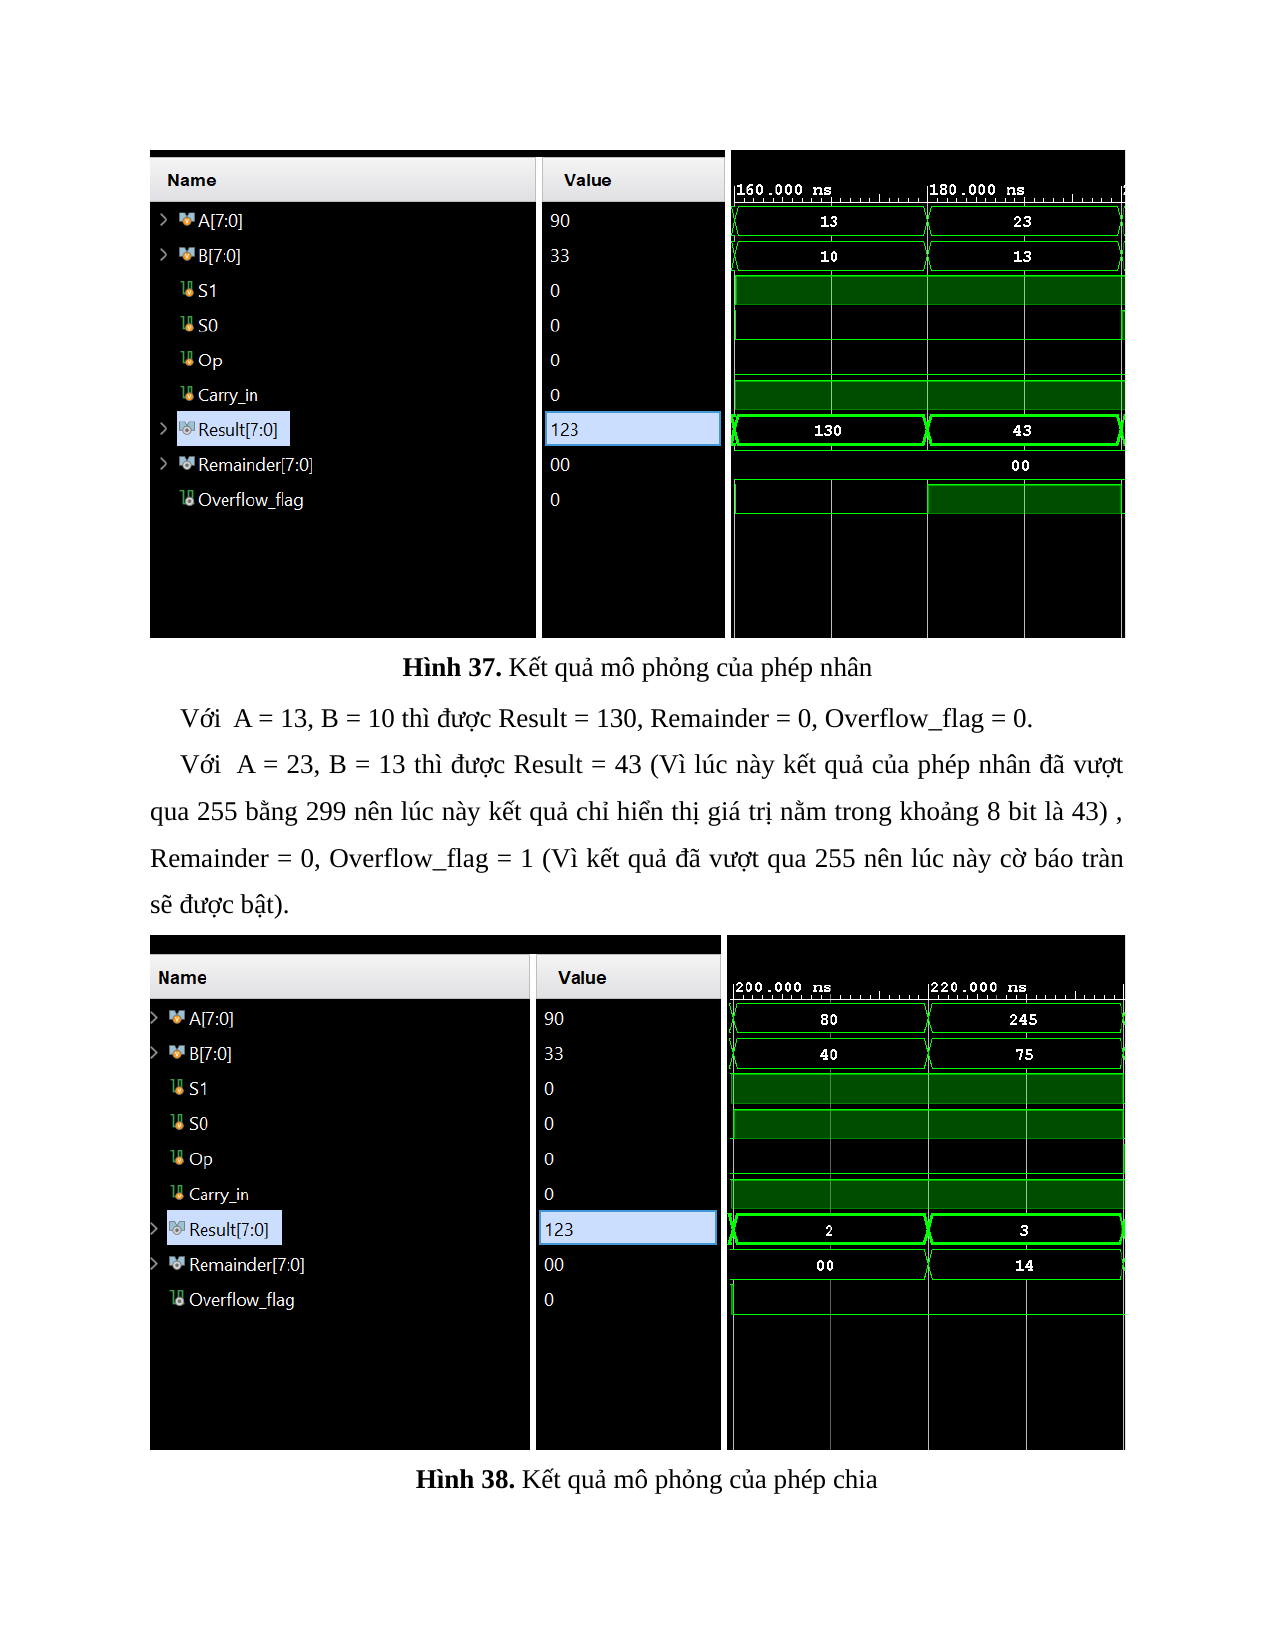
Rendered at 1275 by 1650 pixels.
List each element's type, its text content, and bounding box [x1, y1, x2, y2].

text Hình 37. Kết quả mô phỏng của phép nhân [150, 651, 1125, 683]
text Hình 38. Kết quả mô phỏng của phép chia [150, 1463, 1125, 1495]
picture [150, 935, 1125, 1450]
text Với A = 13, B = 10 thì được Result = 130, Remainder = 0, Overflow_flag = 0. [150, 702, 1125, 733]
picture [150, 150, 1125, 638]
text Với A = 23, B = 13 thì được Result = 43 (Vì lúc này kết quả của phép nhân đã vượt qua 255 bằng 299 nên lúc này kết quả chỉ hiển thị giá trị nằm trong khoảng 8 bit là 43) , Remainder = 0, Overflow_flag = 1 (Vì kết quả đã vượt qua 255 nên lúc này cờ báo tràn sẽ được bật). [150, 748, 1125, 919]
